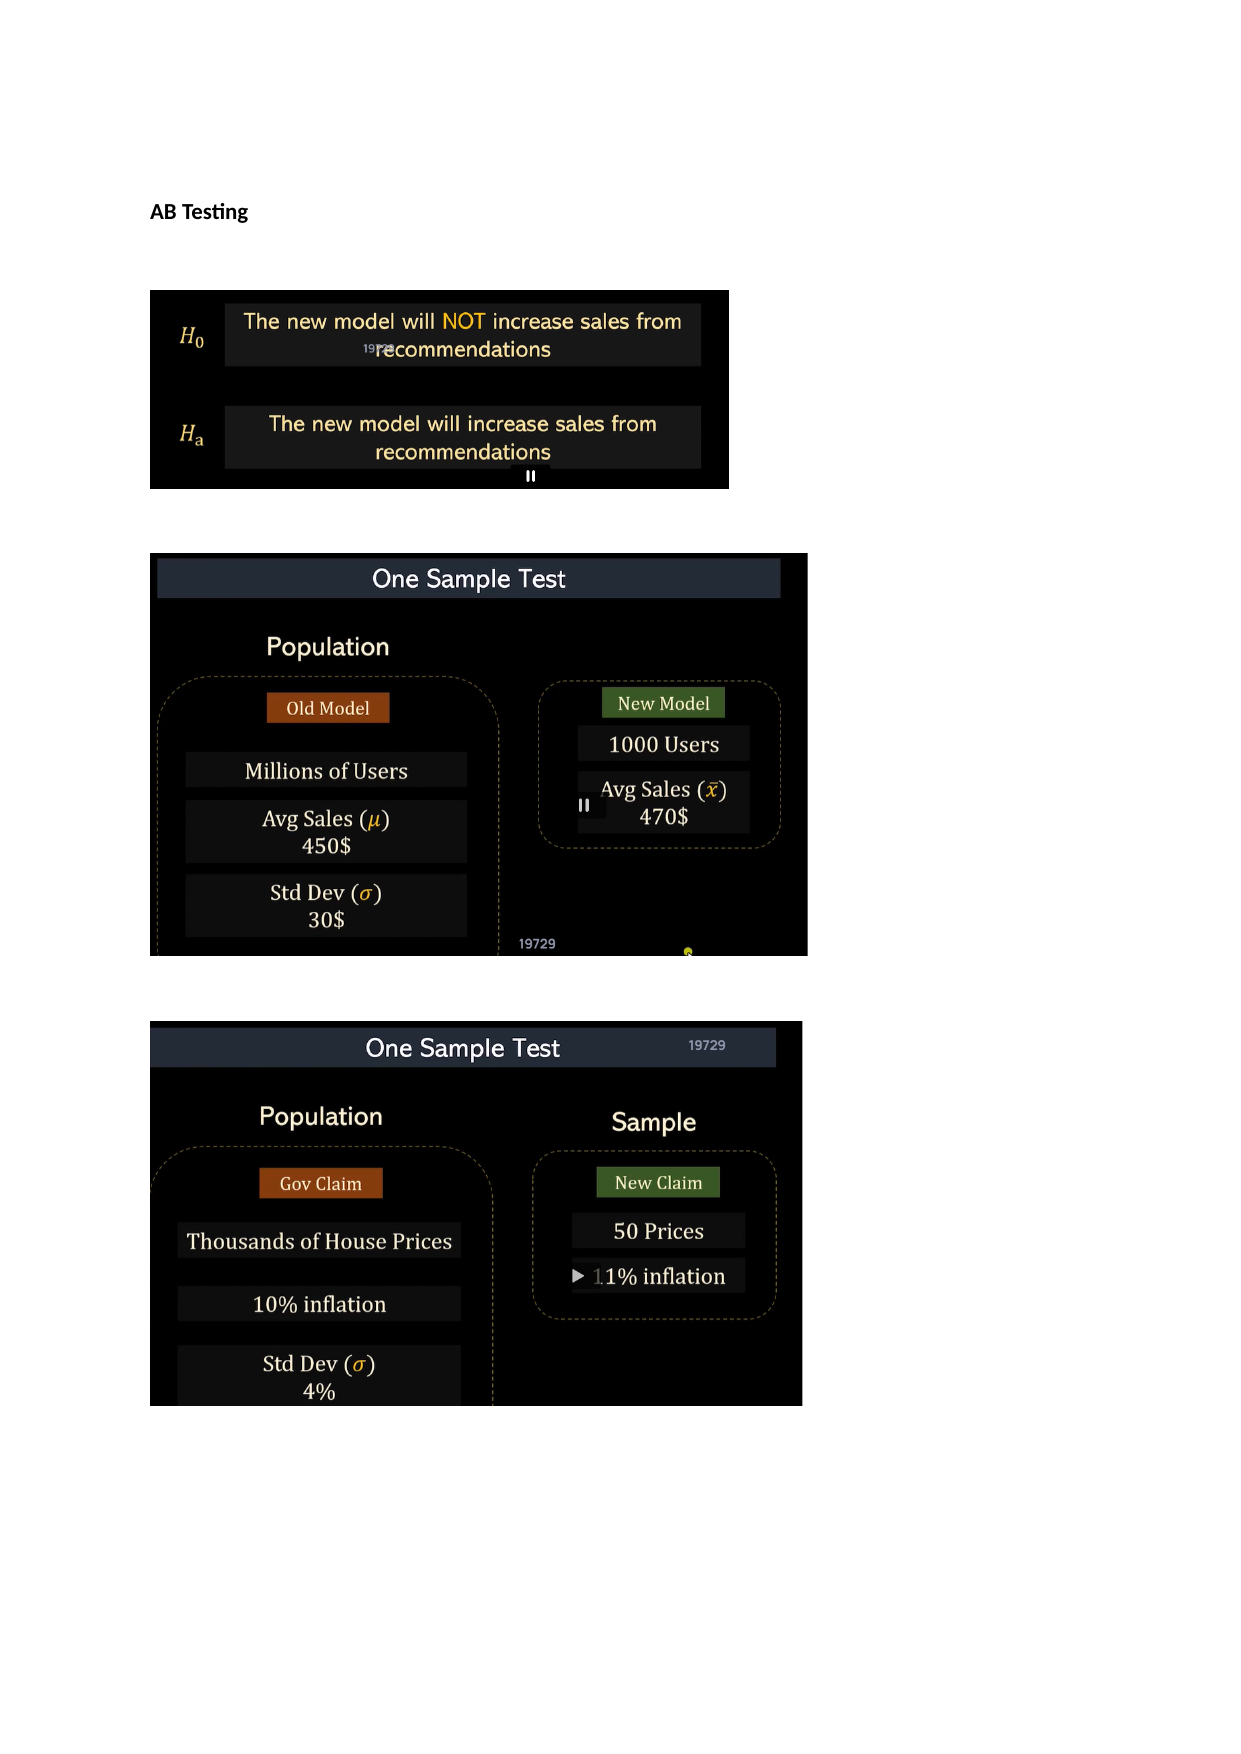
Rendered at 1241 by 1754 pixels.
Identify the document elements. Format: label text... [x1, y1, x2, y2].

picture [150, 553, 808, 956]
picture [150, 1021, 803, 1406]
picture [150, 290, 729, 489]
text AB Testing [150, 197, 1090, 225]
